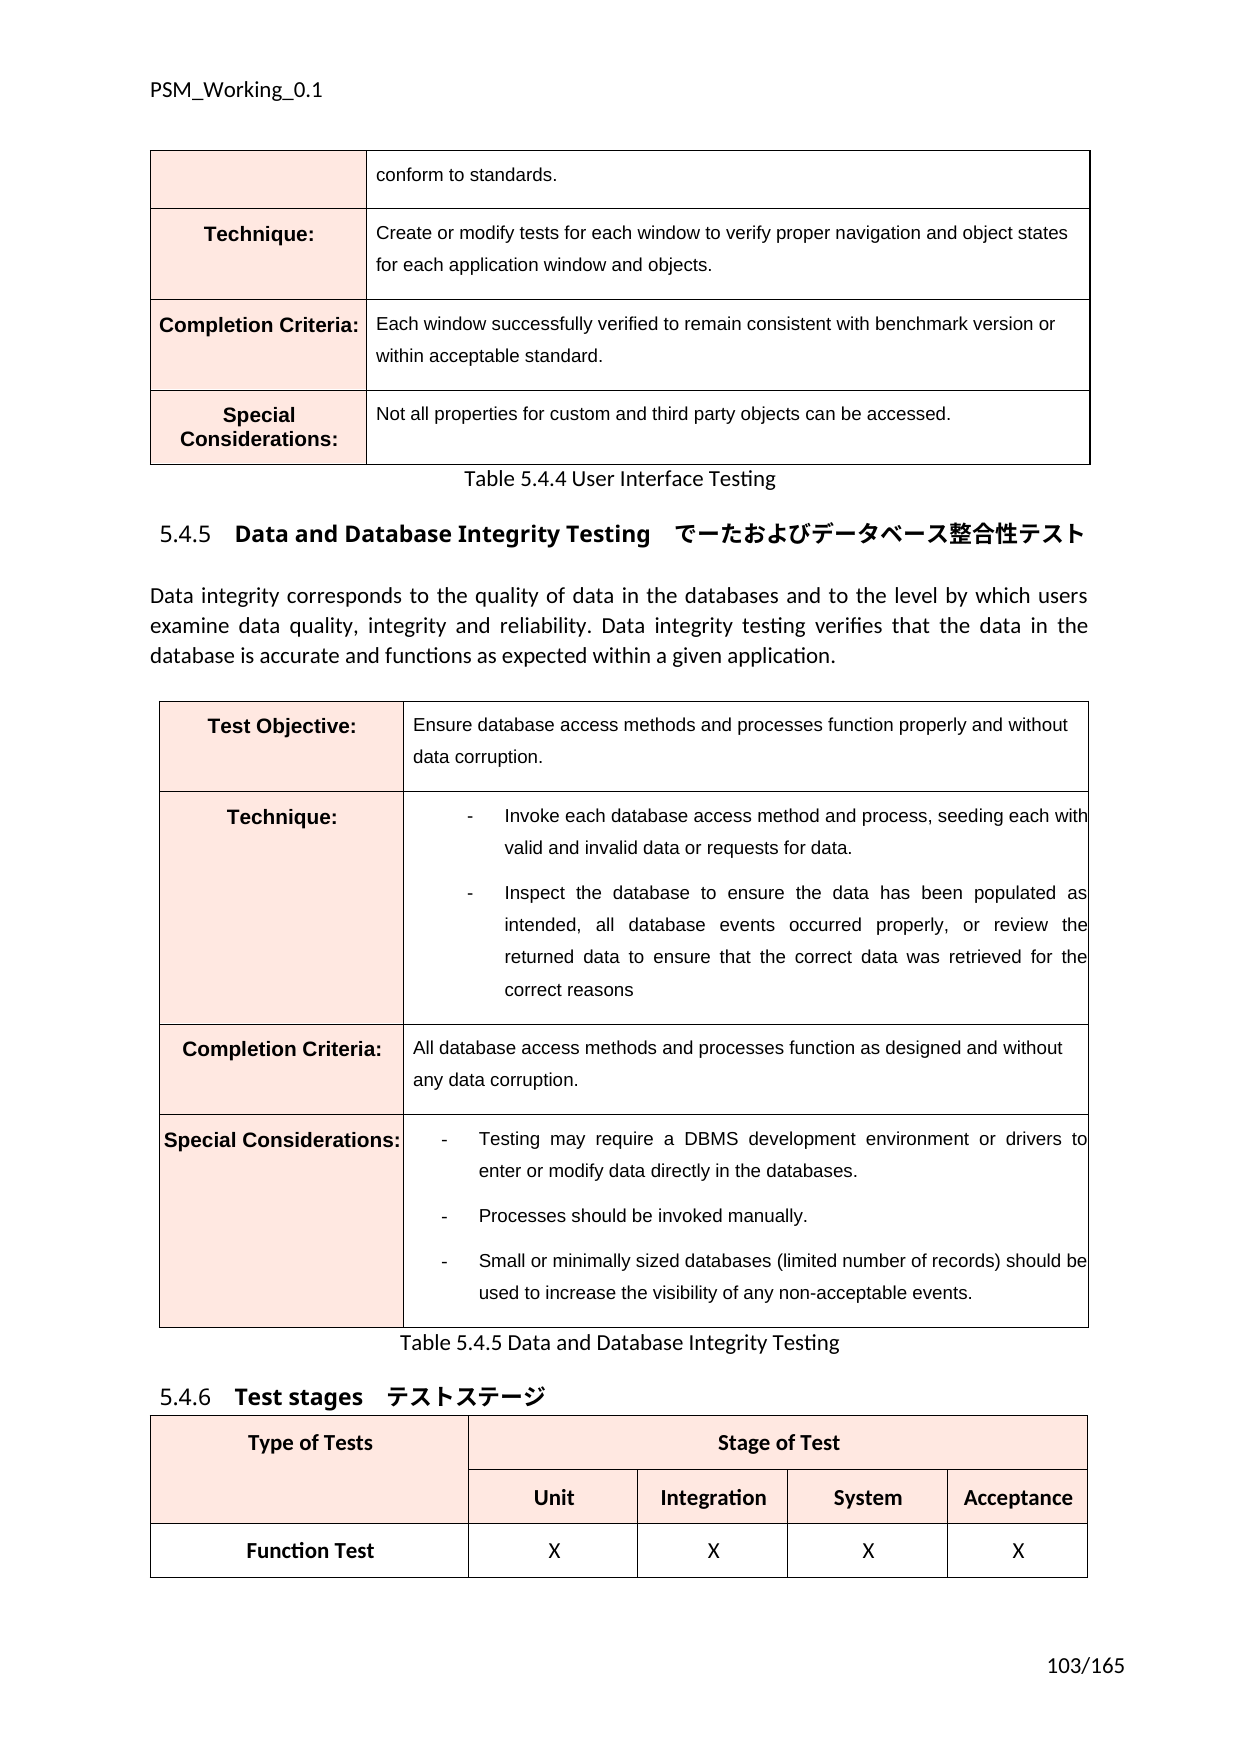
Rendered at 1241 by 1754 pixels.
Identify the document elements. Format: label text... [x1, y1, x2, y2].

subtitle Test stages テストステージ [159, 1379, 1090, 1412]
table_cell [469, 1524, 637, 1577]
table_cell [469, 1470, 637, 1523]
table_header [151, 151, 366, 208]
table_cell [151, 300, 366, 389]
text Data integrity corresponds to the quality of data in the databases and to the level by which users examine data quality, integrity and reliability. Data integrity testing verifies that the data in the database is accurate and functions as expected within a given application. [150, 639, 1090, 669]
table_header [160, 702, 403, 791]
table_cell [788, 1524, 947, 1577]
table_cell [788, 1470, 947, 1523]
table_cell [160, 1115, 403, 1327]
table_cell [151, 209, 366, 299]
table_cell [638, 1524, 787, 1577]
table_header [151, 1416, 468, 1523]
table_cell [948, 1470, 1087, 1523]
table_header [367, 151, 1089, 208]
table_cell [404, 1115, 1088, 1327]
subtitle Data and Database Integrity Testing でーたおよびデータベース整合性テスト [159, 516, 1090, 549]
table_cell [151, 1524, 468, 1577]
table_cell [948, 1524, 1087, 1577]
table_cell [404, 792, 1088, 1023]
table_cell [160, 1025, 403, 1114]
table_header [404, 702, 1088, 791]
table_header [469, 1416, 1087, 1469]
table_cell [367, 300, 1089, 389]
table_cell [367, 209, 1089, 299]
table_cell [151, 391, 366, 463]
text Table 5.4.5 Data and Database Integrity Testing [150, 1328, 1090, 1356]
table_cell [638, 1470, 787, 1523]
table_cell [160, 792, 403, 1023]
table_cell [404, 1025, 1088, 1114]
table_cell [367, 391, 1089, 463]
text Table 5.4.4 User Interface Testing [150, 465, 1090, 493]
